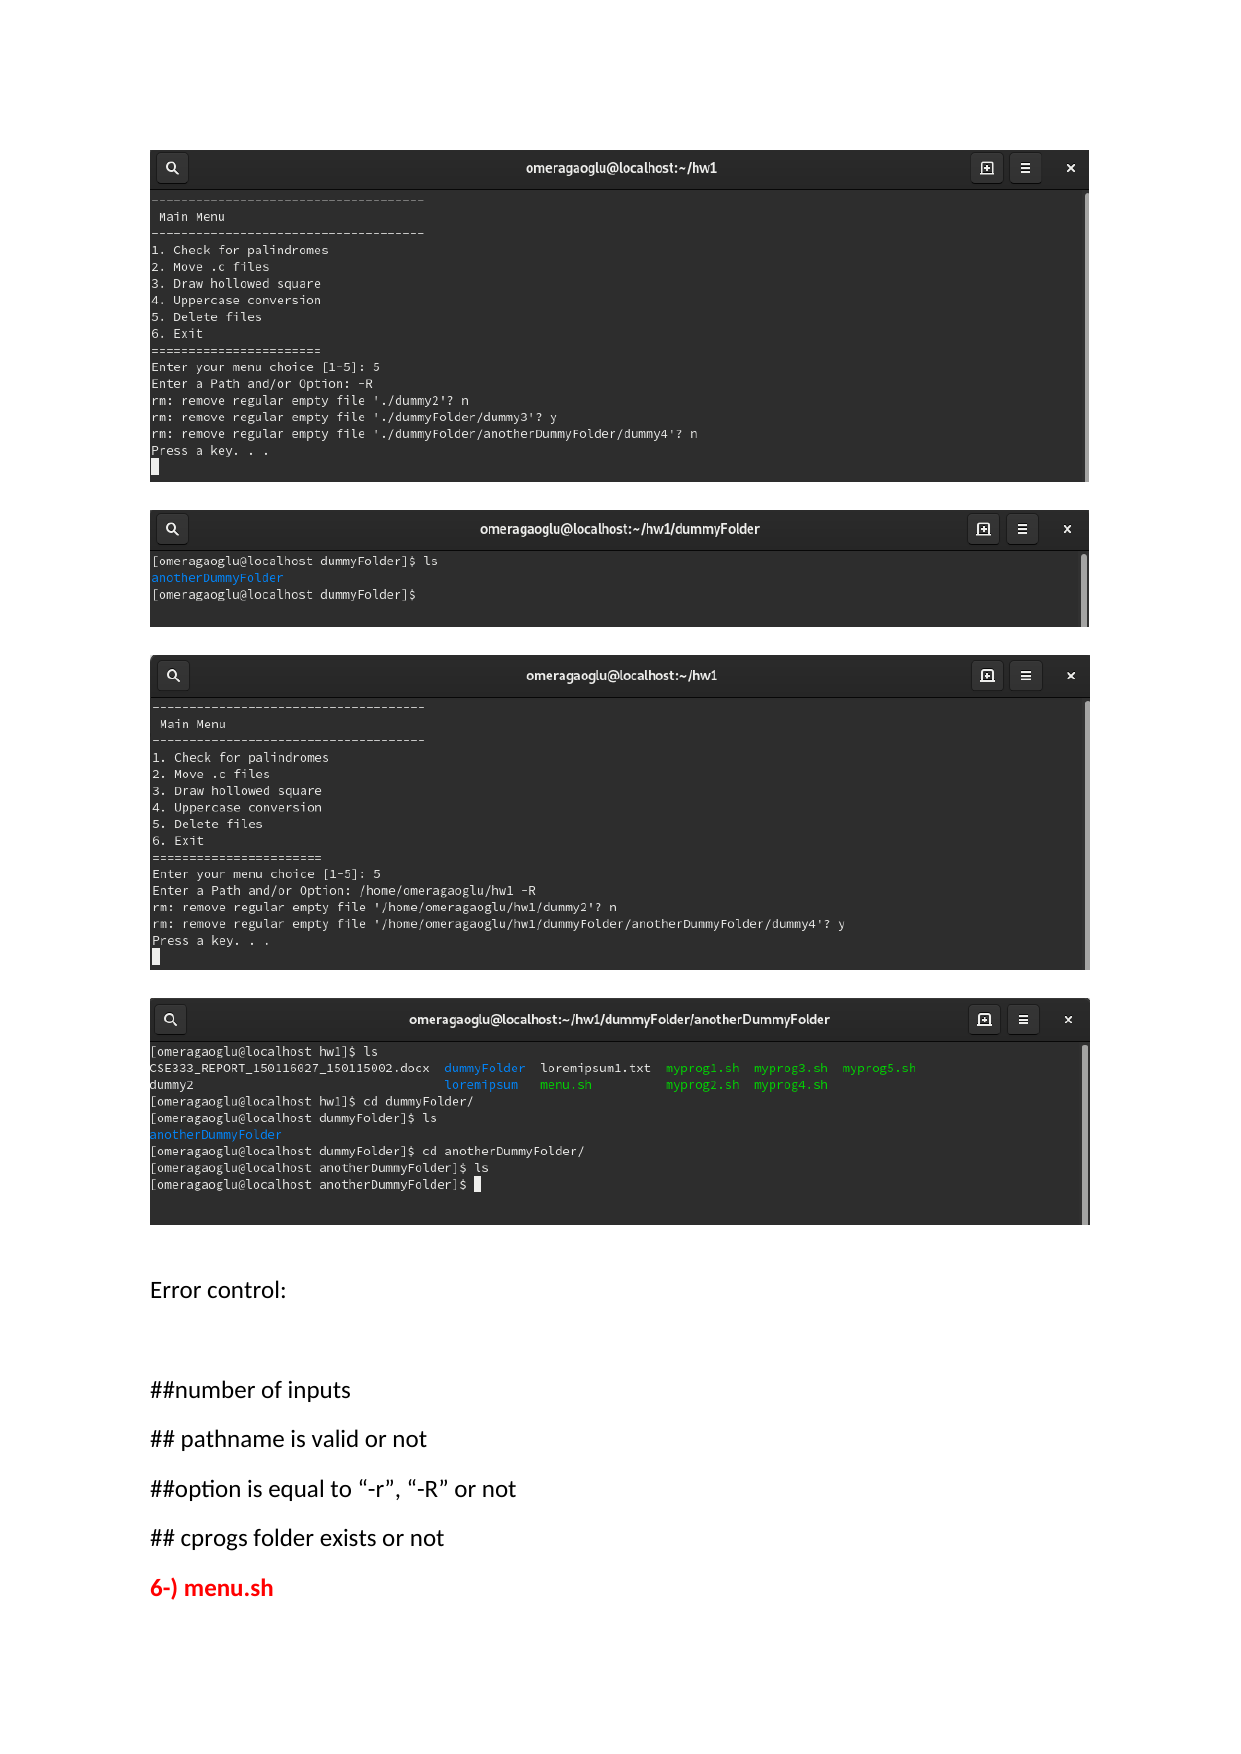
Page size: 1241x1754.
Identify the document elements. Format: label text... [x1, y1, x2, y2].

picture [150, 510, 1089, 627]
picture [150, 998, 1090, 1225]
text ##number of inputs [150, 1374, 1090, 1404]
text ## cprogs folder exists or not [150, 1522, 1090, 1553]
picture [150, 150, 1089, 482]
picture [150, 655, 1090, 970]
text ## pathname is valid or not [150, 1423, 1090, 1454]
text Error control: [150, 1274, 1090, 1305]
text 6-) menu.sh [150, 1572, 1090, 1603]
text ##option is equal to “-r”, “-R” or not [150, 1473, 1090, 1503]
